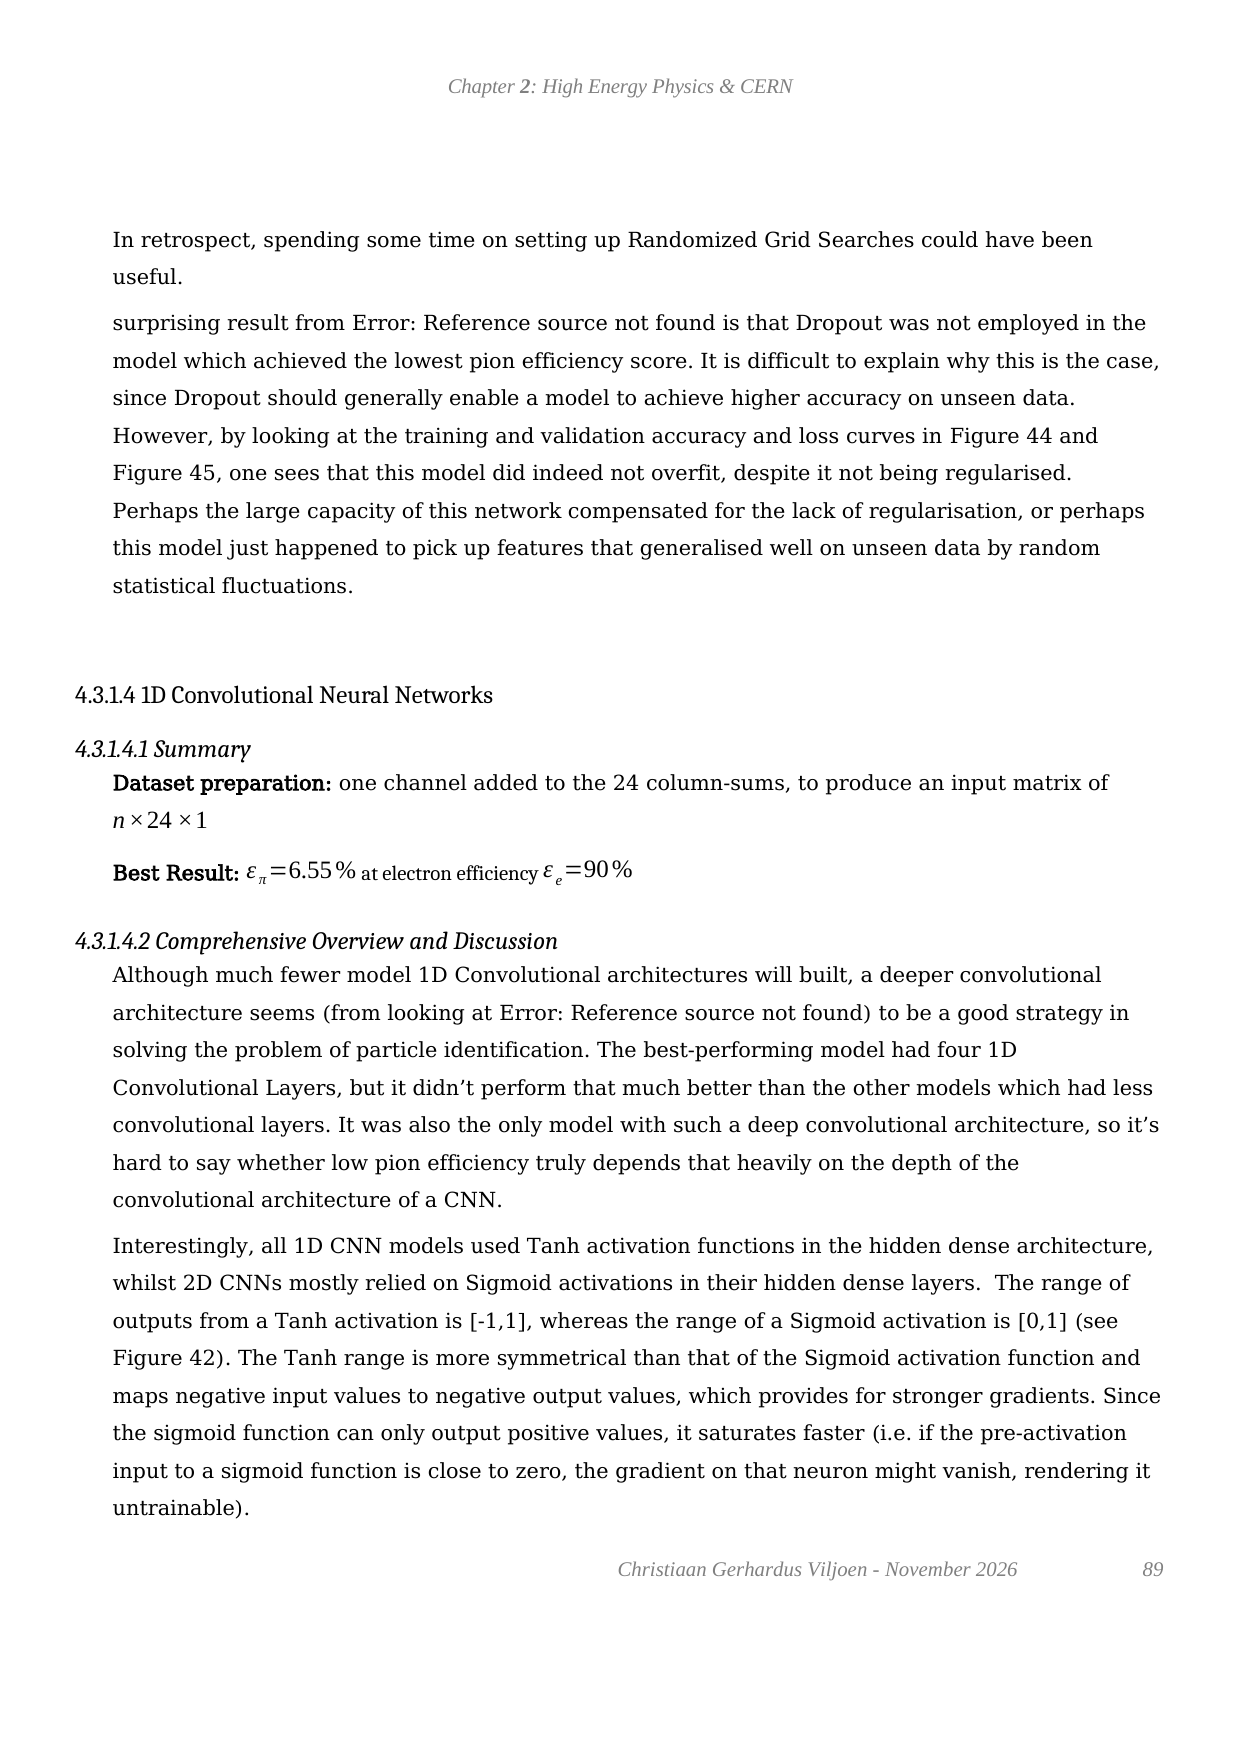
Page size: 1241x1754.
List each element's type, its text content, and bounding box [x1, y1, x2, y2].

text In retrospect, spending some time on setting up Randomized Grid Searches could have been useful. [112, 227, 1165, 289]
text Best Result: at electron efficiency [112, 855, 1165, 889]
subtitle Summary [75, 734, 1165, 763]
subtitle 1D Convolutional Neural Networks [75, 681, 1165, 709]
subtitle Comprehensive Overview and Discussion [75, 927, 1165, 956]
text Interestingly, all 1D CNN models used Tanh activation functions in the hidden dense architecture, whilst 2D CNNs mostly relied on Sigmoid activations in their hidden dense layers. The range of outputs from a Tanh activation is [-1,1], whereas the range of a Sigmoid activation is [0,1] (see Figure 42). The Tanh range is more symmetrical than that of the Sigmoid activation function and maps negative input values to negative output values, which provides for stronger gradients. Since the sigmoid function can only output positive values, it saturates faster (i.e. if the pre-activation input to a sigmoid function is close to zero, the gradient on that neuron might vanish, rendering it untrainable). [112, 1233, 1165, 1520]
text Dataset preparation: one channel added to the 24 column-sums, to produce an input matrix of [112, 769, 1165, 834]
